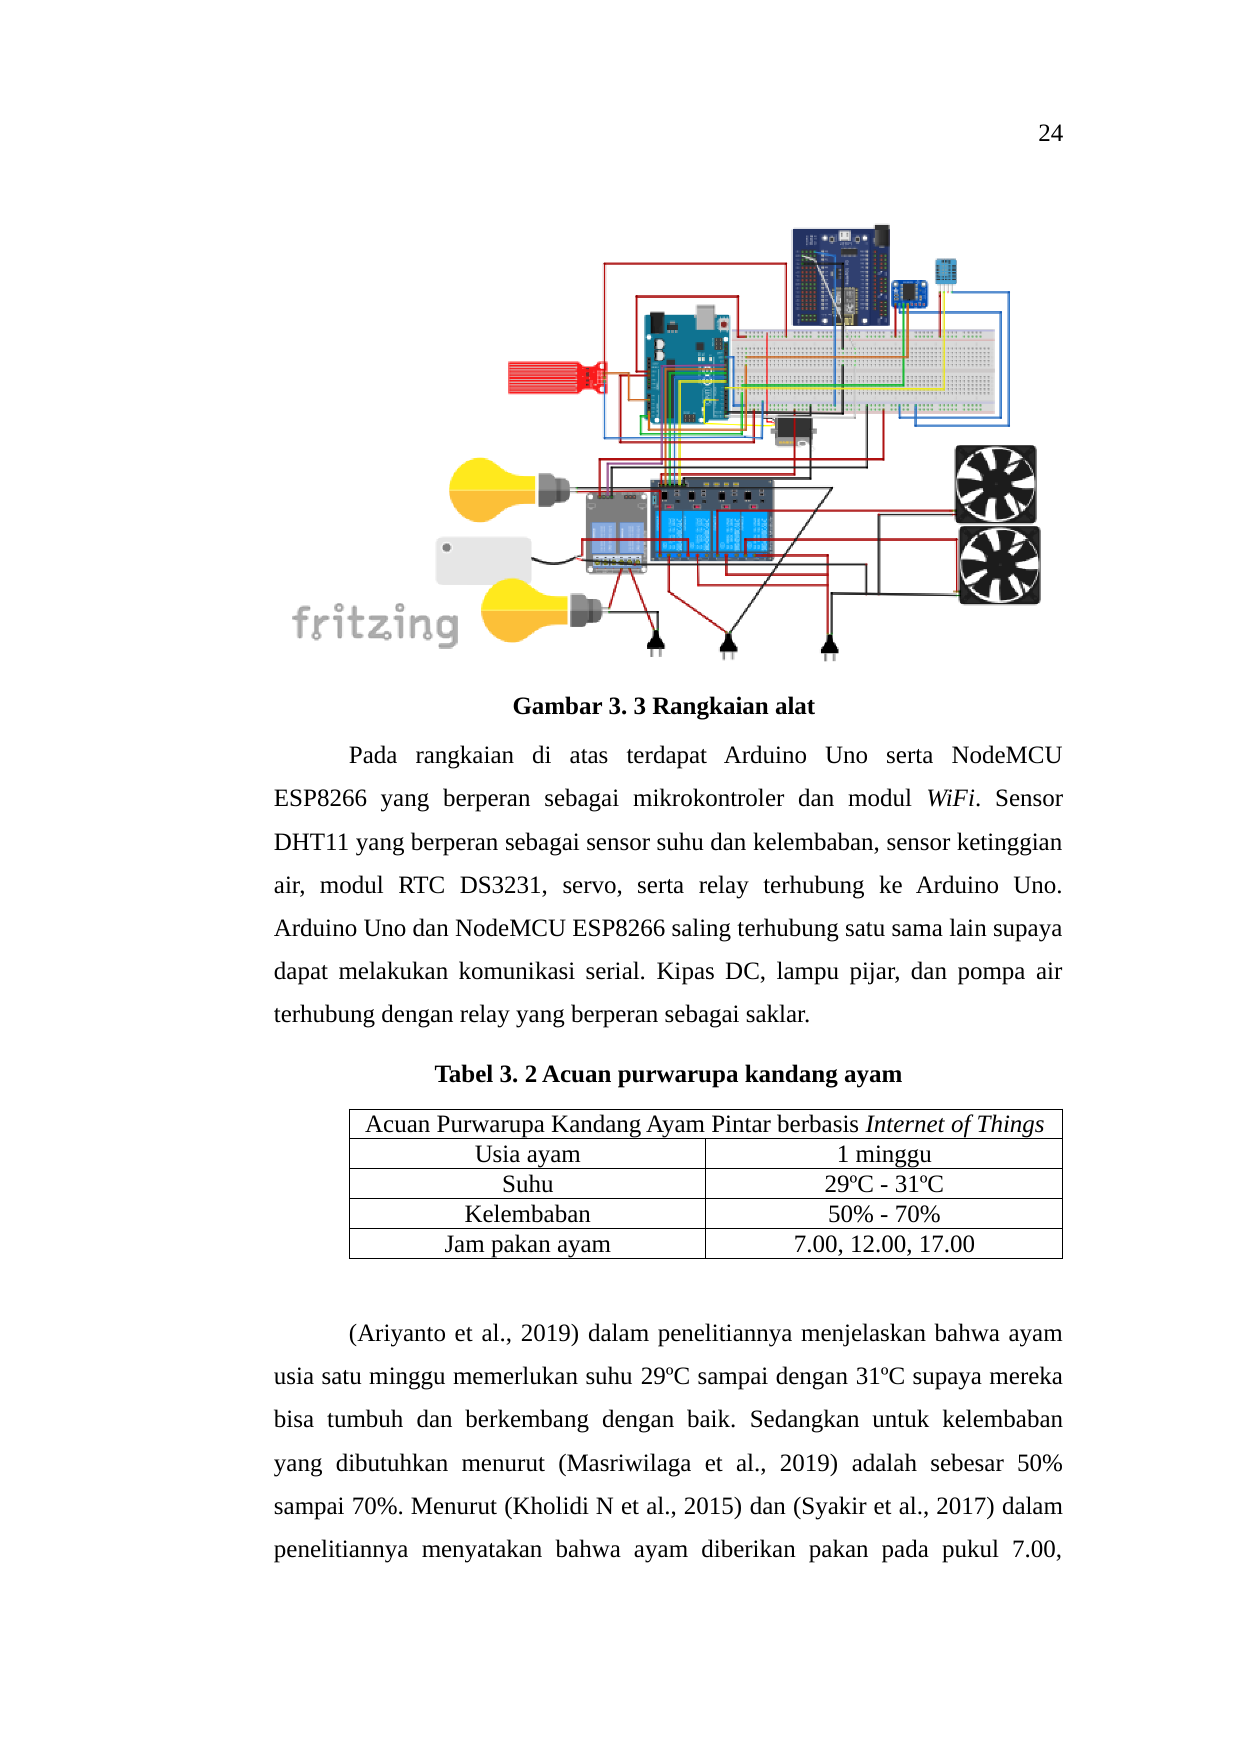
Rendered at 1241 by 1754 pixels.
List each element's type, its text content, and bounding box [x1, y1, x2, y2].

text Gambar 3. 3 Rangkaian alat [264, 691, 1063, 719]
table_cell Usia ayam [350, 1139, 705, 1168]
table_cell Jam pakan ayam [350, 1229, 705, 1257]
table_header Acuan Purwarupa Kandang Ayam Pintar berbasis Internet of Things [350, 1110, 1062, 1138]
table_cell 7.00, 12.00, 17.00 [706, 1229, 1062, 1257]
table_cell 29ºC - 31ºC [706, 1169, 1062, 1198]
table_cell 50% - 70% [706, 1199, 1062, 1228]
table_cell 1 minggu [706, 1139, 1062, 1168]
text Tabel 3. 2 Acuan purwarupa kandang ayam [274, 1059, 1063, 1088]
text Pada rangkaian di atas terdapat Arduino Uno serta NodeMCU ESP8266 yang berperan sebagai mikrokontroler dan modul WiFi. Sensor DHT11 yang berperan sebagai sensor suhu dan kelembaban, sensor ketinggian air, modul RTC DS3231, servo, serta relay terhubung ke Arduino Uno. Arduino Uno dan NodeMCU ESP8266 saling terhubung satu sama lain supaya dapat melakukan komunikasi serial. Kipas DC, lampu pijar, dan pompa air terhubung dengan relay yang berperan sebagai saklar. [274, 740, 1063, 1028]
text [274, 1318, 1063, 1563]
table_cell Kelembaban [350, 1199, 705, 1228]
picture [290, 221, 1047, 671]
table_cell Suhu [350, 1169, 705, 1198]
